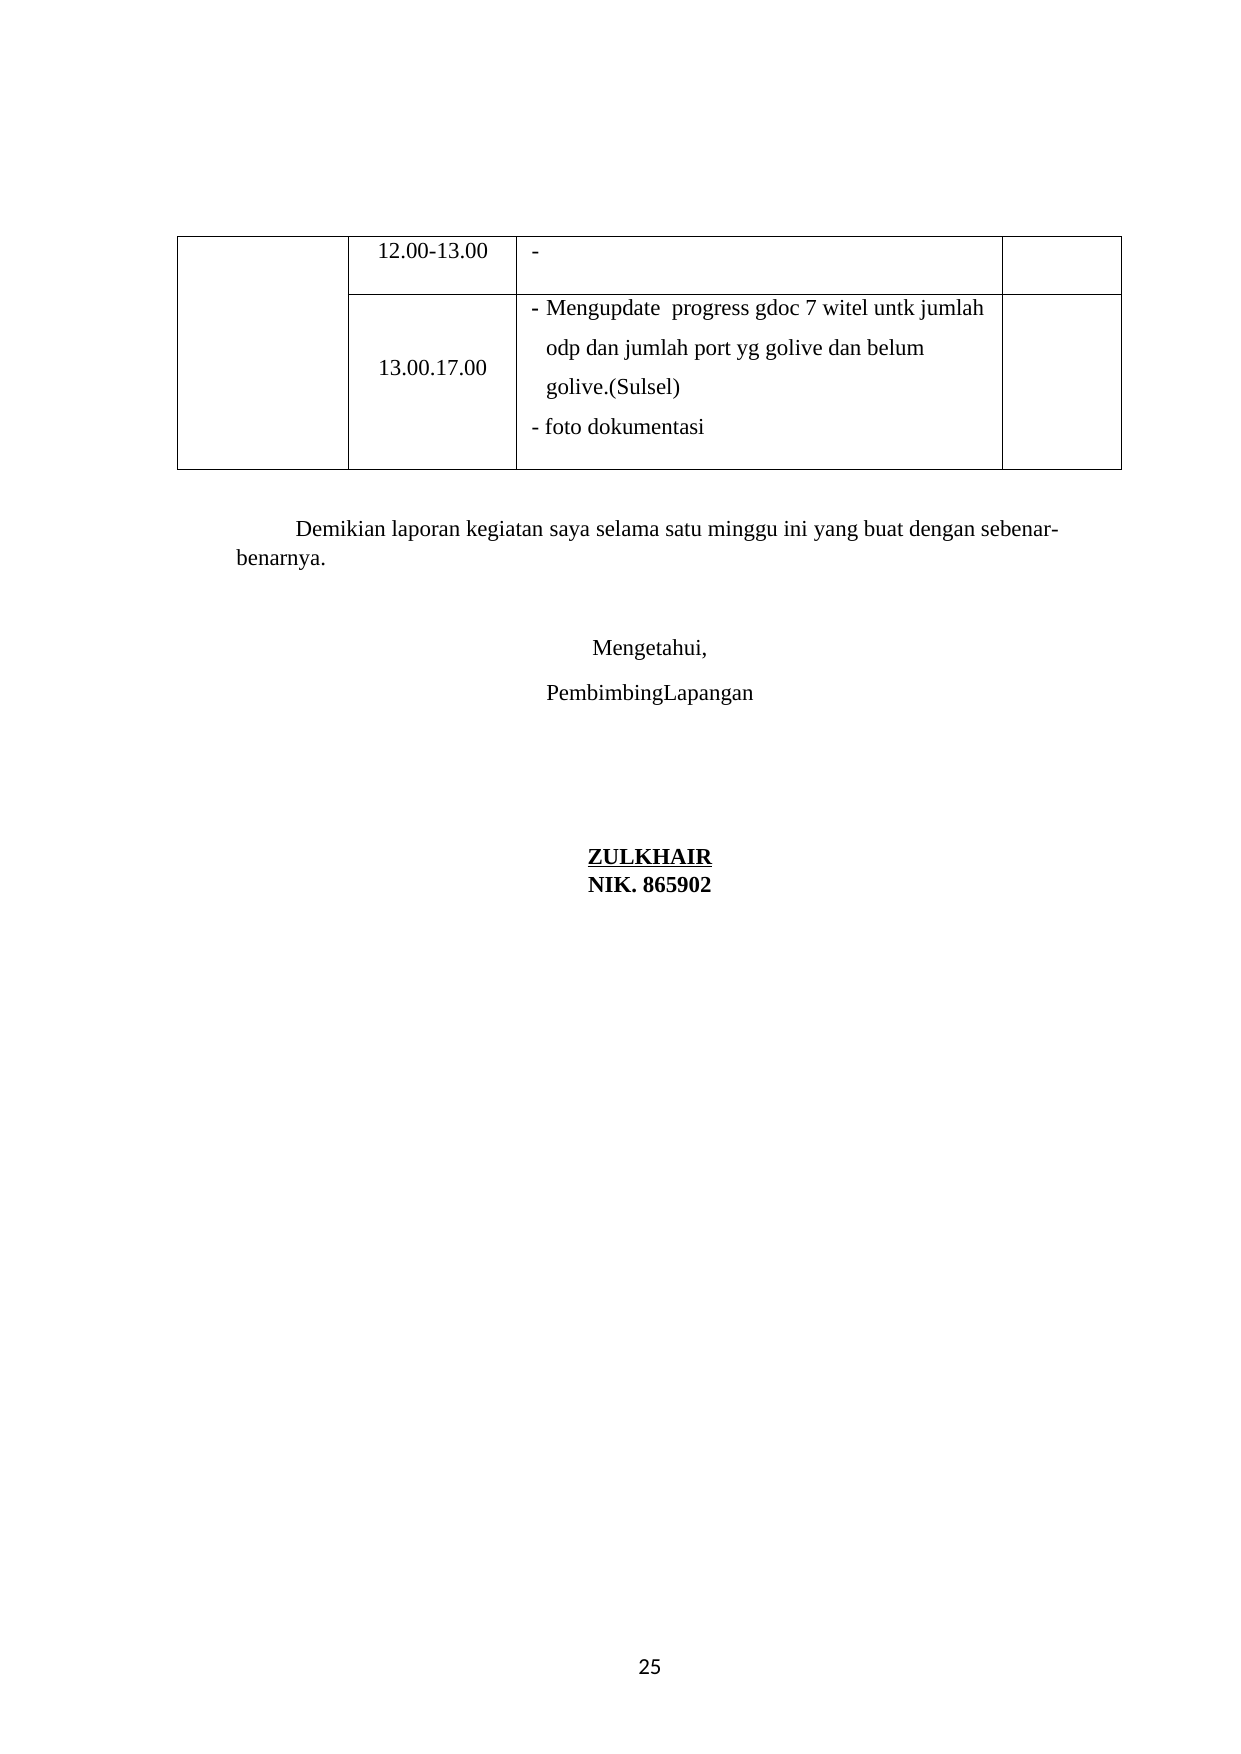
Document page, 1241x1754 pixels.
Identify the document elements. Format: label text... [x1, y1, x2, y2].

text NIK. 865902 [236, 871, 1063, 897]
text ZULKHAIR [236, 843, 1063, 869]
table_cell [178, 237, 348, 469]
text PembimbingLapangan [236, 679, 1063, 705]
text Demikian laporan kegiatan saya selama satu minggu ini yang buat dengan sebenar-benarnya. [236, 515, 1063, 570]
text Mengetahui, [236, 634, 1063, 660]
table_cell [1003, 237, 1121, 293]
table_cell Mengupdate progress gdoc 7 witel untk jumlah odp dan jumlah port yg golive dan belum golive.(Sulsel) - foto dokumentasi [517, 295, 1002, 469]
table_cell 13.00.17.00 [349, 295, 516, 469]
table_cell [1003, 295, 1121, 469]
table_cell - [517, 237, 1002, 293]
table_cell 12.00-13.00 [349, 237, 516, 293]
